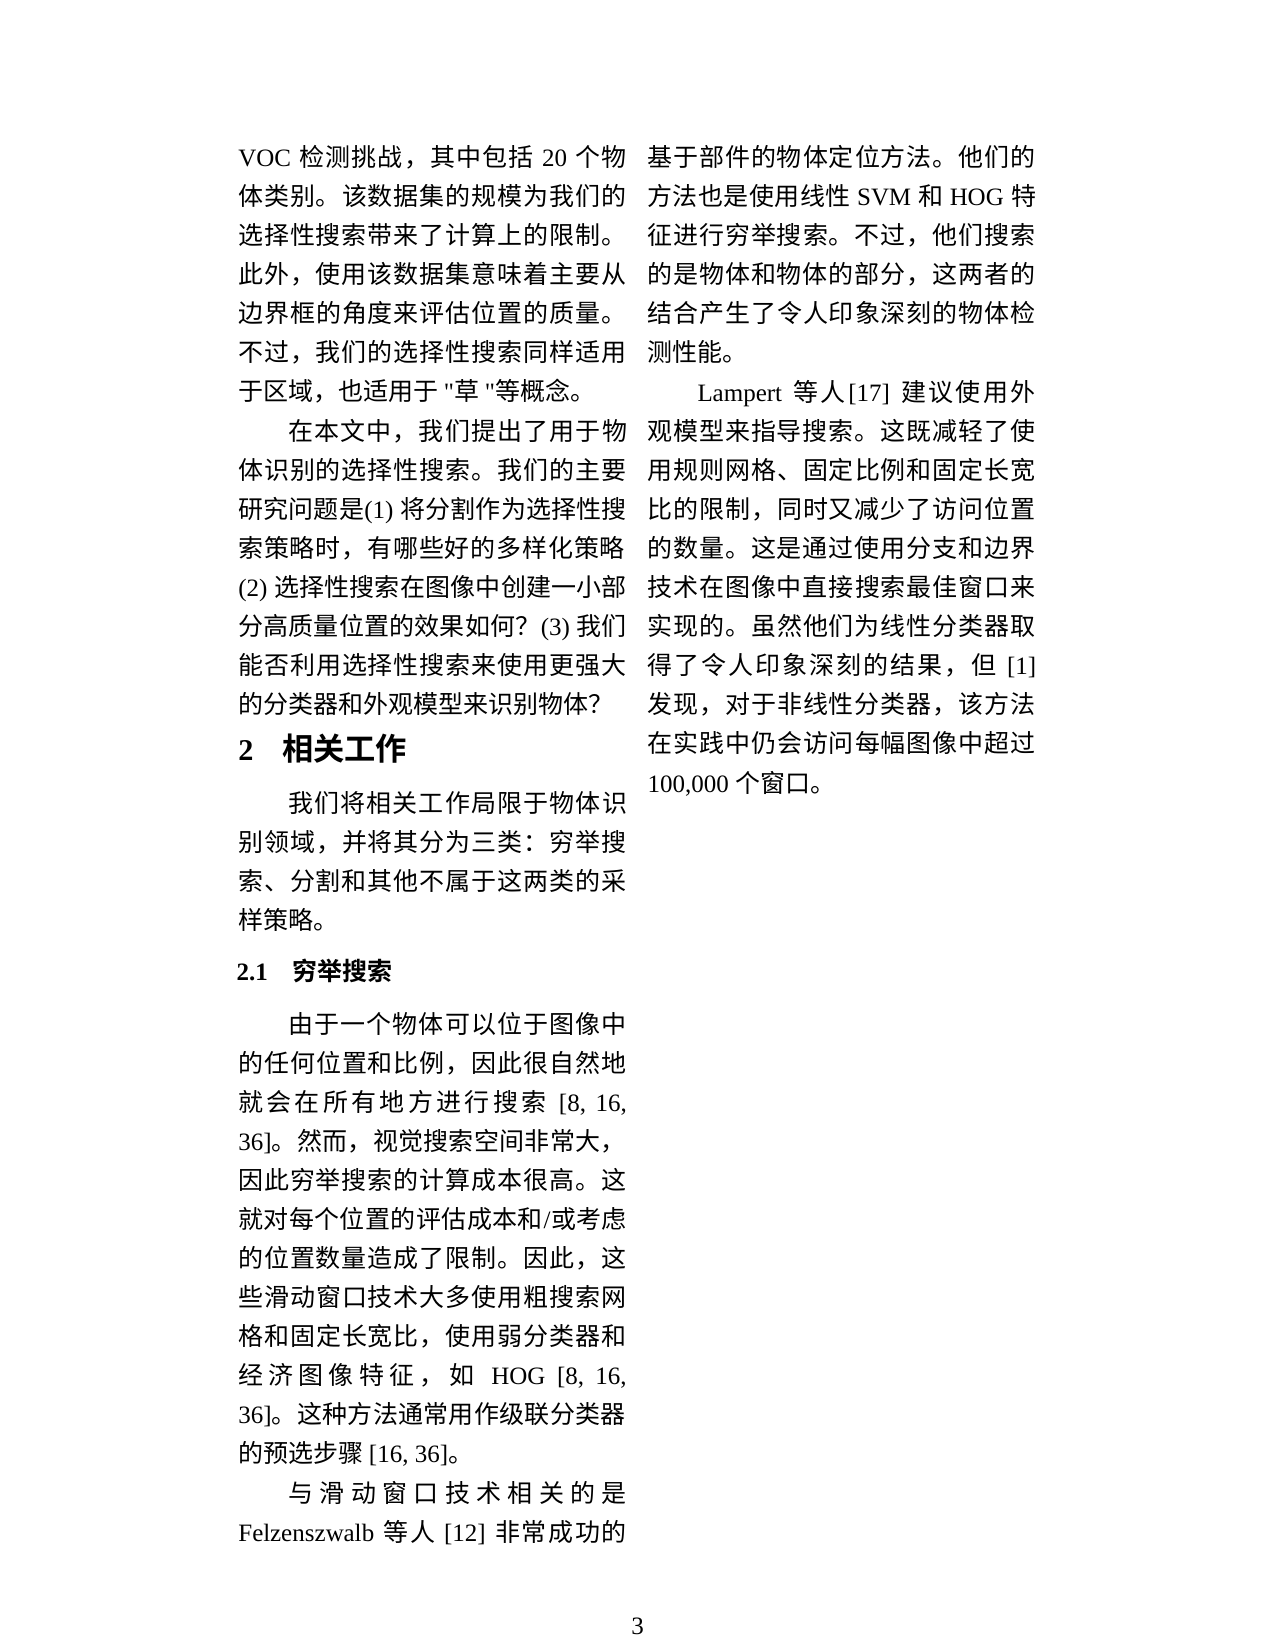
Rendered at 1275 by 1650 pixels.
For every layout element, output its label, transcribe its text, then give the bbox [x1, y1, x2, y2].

subtitle 穷举搜索 [236, 952, 627, 988]
text Lampert 等人[17] 建议使用外观模型来指导搜索。这既减轻了使用规则网格、固定比例和固定长宽比的限制，同时又减少了访问位置的数量。这是通过使用分支和边界技术在图像中直接搜索最佳窗口来实现的。虽然他们为线性分类器取得了令人印象深刻的结果，但 [1] 发现，对于非线性分类器，该方法在实践中仍会访问每幅图像中超过 100,000 个窗口。 [647, 372, 1036, 799]
text 与滑动窗口技术相关的是 Felzenszwalb 等人 [12] 非常成功的基于部件的物体定位方法。他们的方法也是使用线性 SVM 和 HOG 特征进行穷举搜索。不过，他们搜索的是物体和物体的部分，这两者的结合产生了令人印象深刻的物体检测性能。 [238, 1473, 627, 1549]
text 在本文中，我们提出了用于物体识别的选择性搜索。我们的主要研究问题是(1) 将分割作为选择性搜索策略时，有哪些好的多样化策略？(2) 选择性搜索在图像中创建一小部分高质量位置的效果如何？(3) 我们能否利用选择性搜索来使用更强大的分类器和外观模型来识别物体？ [238, 411, 627, 721]
text 由于一个物体可以位于图像中的任何位置和比例，因此很自然地就会在所有地方进行搜索 [8, 16, 36]。然而，视觉搜索空间非常大，因此穷举搜索的计算成本很高。这就对每个位置的评估成本和/或考虑的位置数量造成了限制。因此，这些滑动窗口技术大多使用粗搜索网格和固定长宽比，使用弱分类器和经济图像特征，如 HOG [8, 16, 36]。这种方法通常用作级联分类器的预选步骤 [16, 36]。 [238, 1004, 627, 1470]
text 我们将相关工作局限于物体识别领域，并将其分为三类：穷举搜索、分割和其他不属于这两类的采样策略。 [238, 783, 627, 936]
text 与滑动窗口技术相关的是 Felzenszwalb 等人 [12] 非常成功的基于部件的物体定位方法。他们的方法也是使用线性 SVM 和 HOG 特征进行穷举搜索。不过，他们搜索的是物体和物体的部分，这两者的结合产生了令人印象深刻的物体检测性能。 [647, 137, 1036, 369]
subtitle 相关工作 [238, 724, 627, 770]
